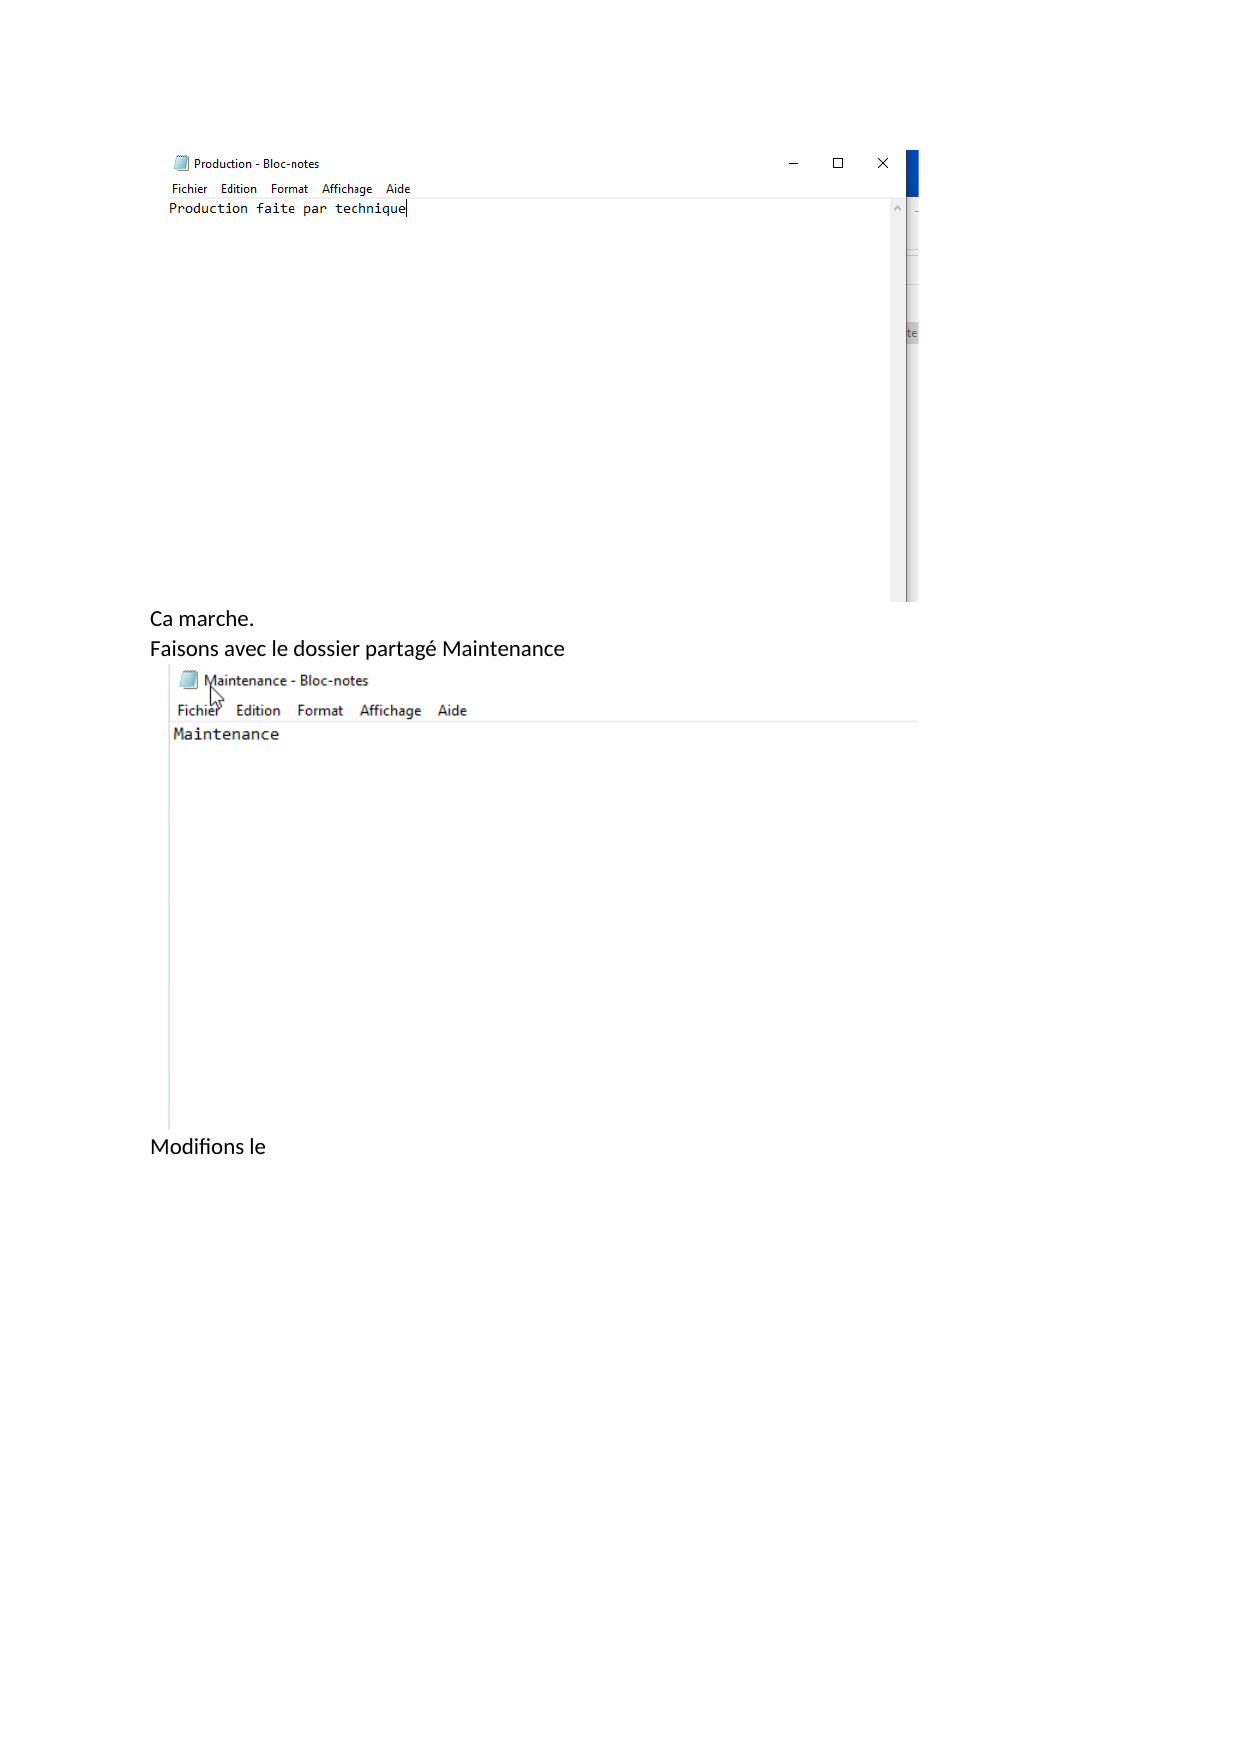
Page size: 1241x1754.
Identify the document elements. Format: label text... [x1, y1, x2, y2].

text Ca marche. [150, 604, 1090, 632]
text Faisons avec le dossier partagé Maintenance [150, 634, 1090, 1130]
text Modifions le [150, 1132, 1090, 1160]
